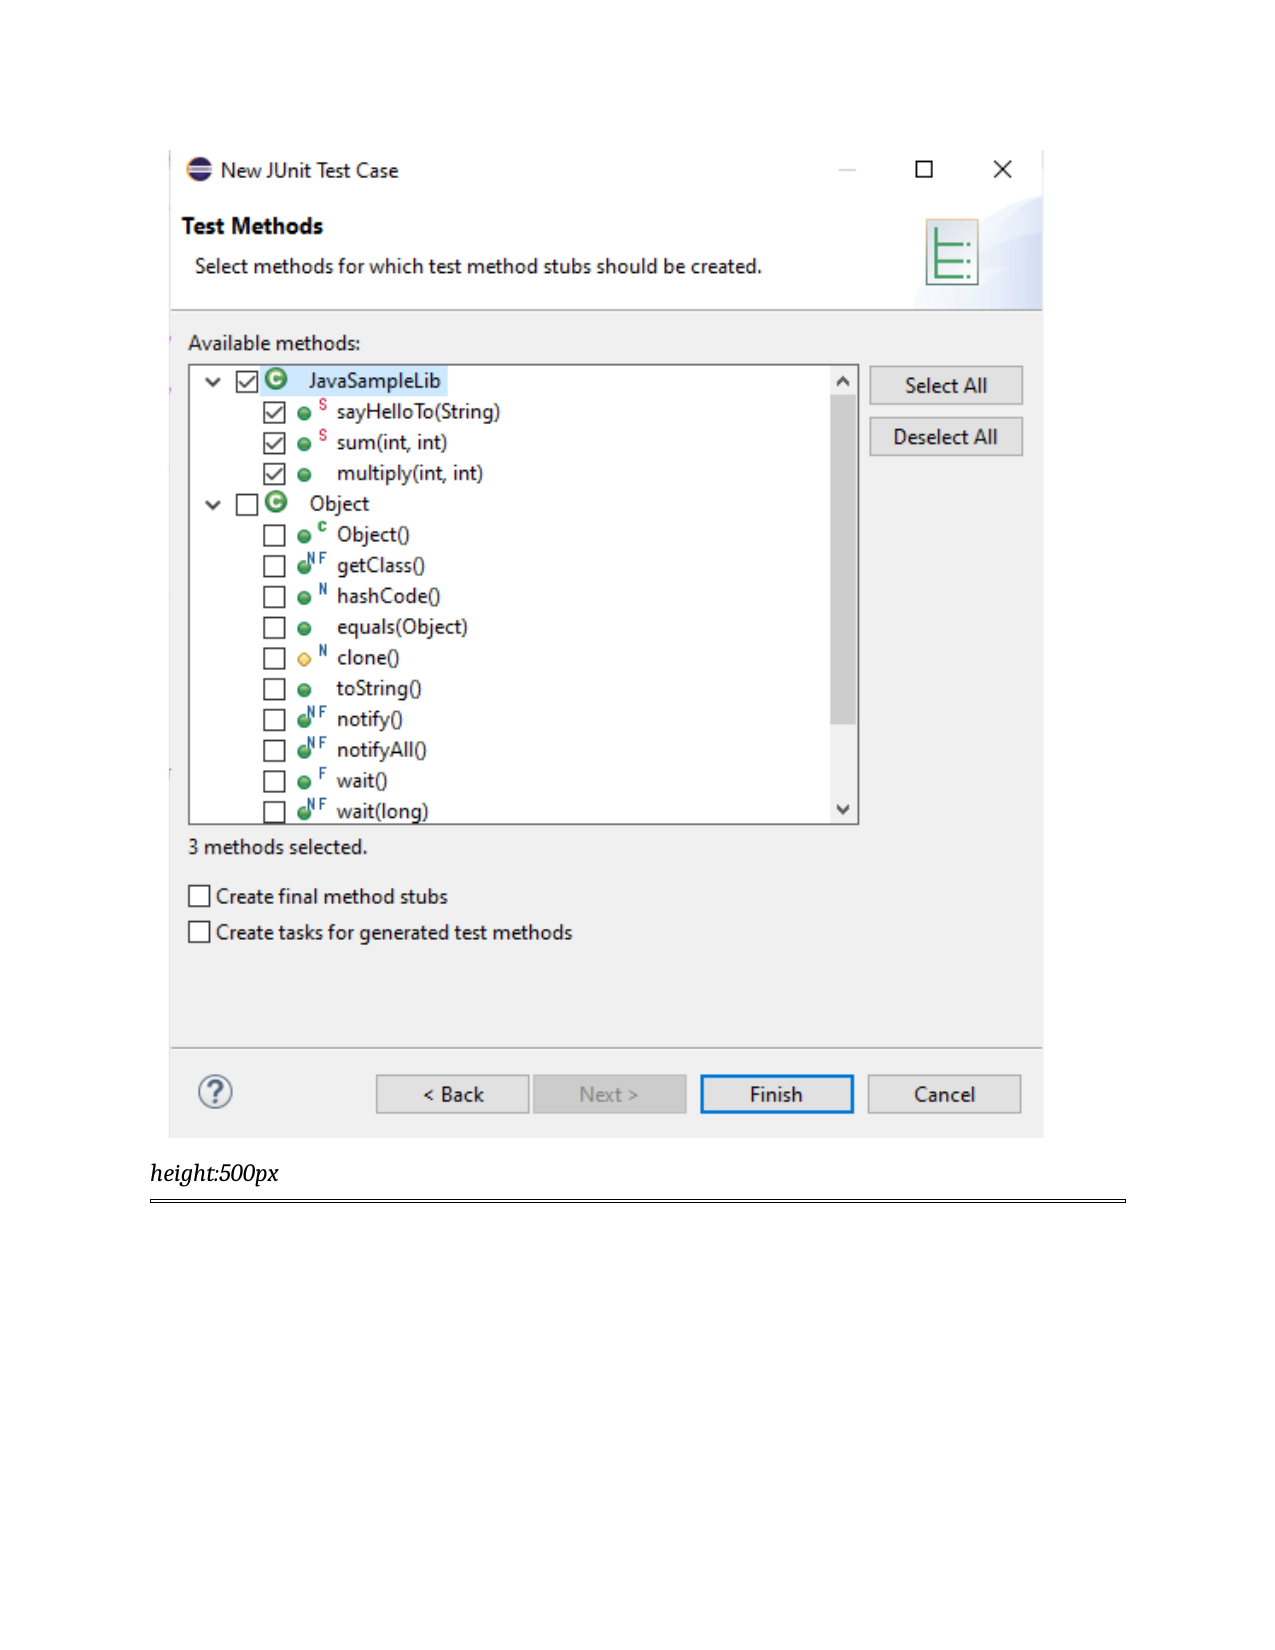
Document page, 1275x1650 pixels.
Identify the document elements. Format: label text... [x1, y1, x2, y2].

picture [168, 150, 1044, 1138]
text height:500px [150, 1158, 1125, 1187]
